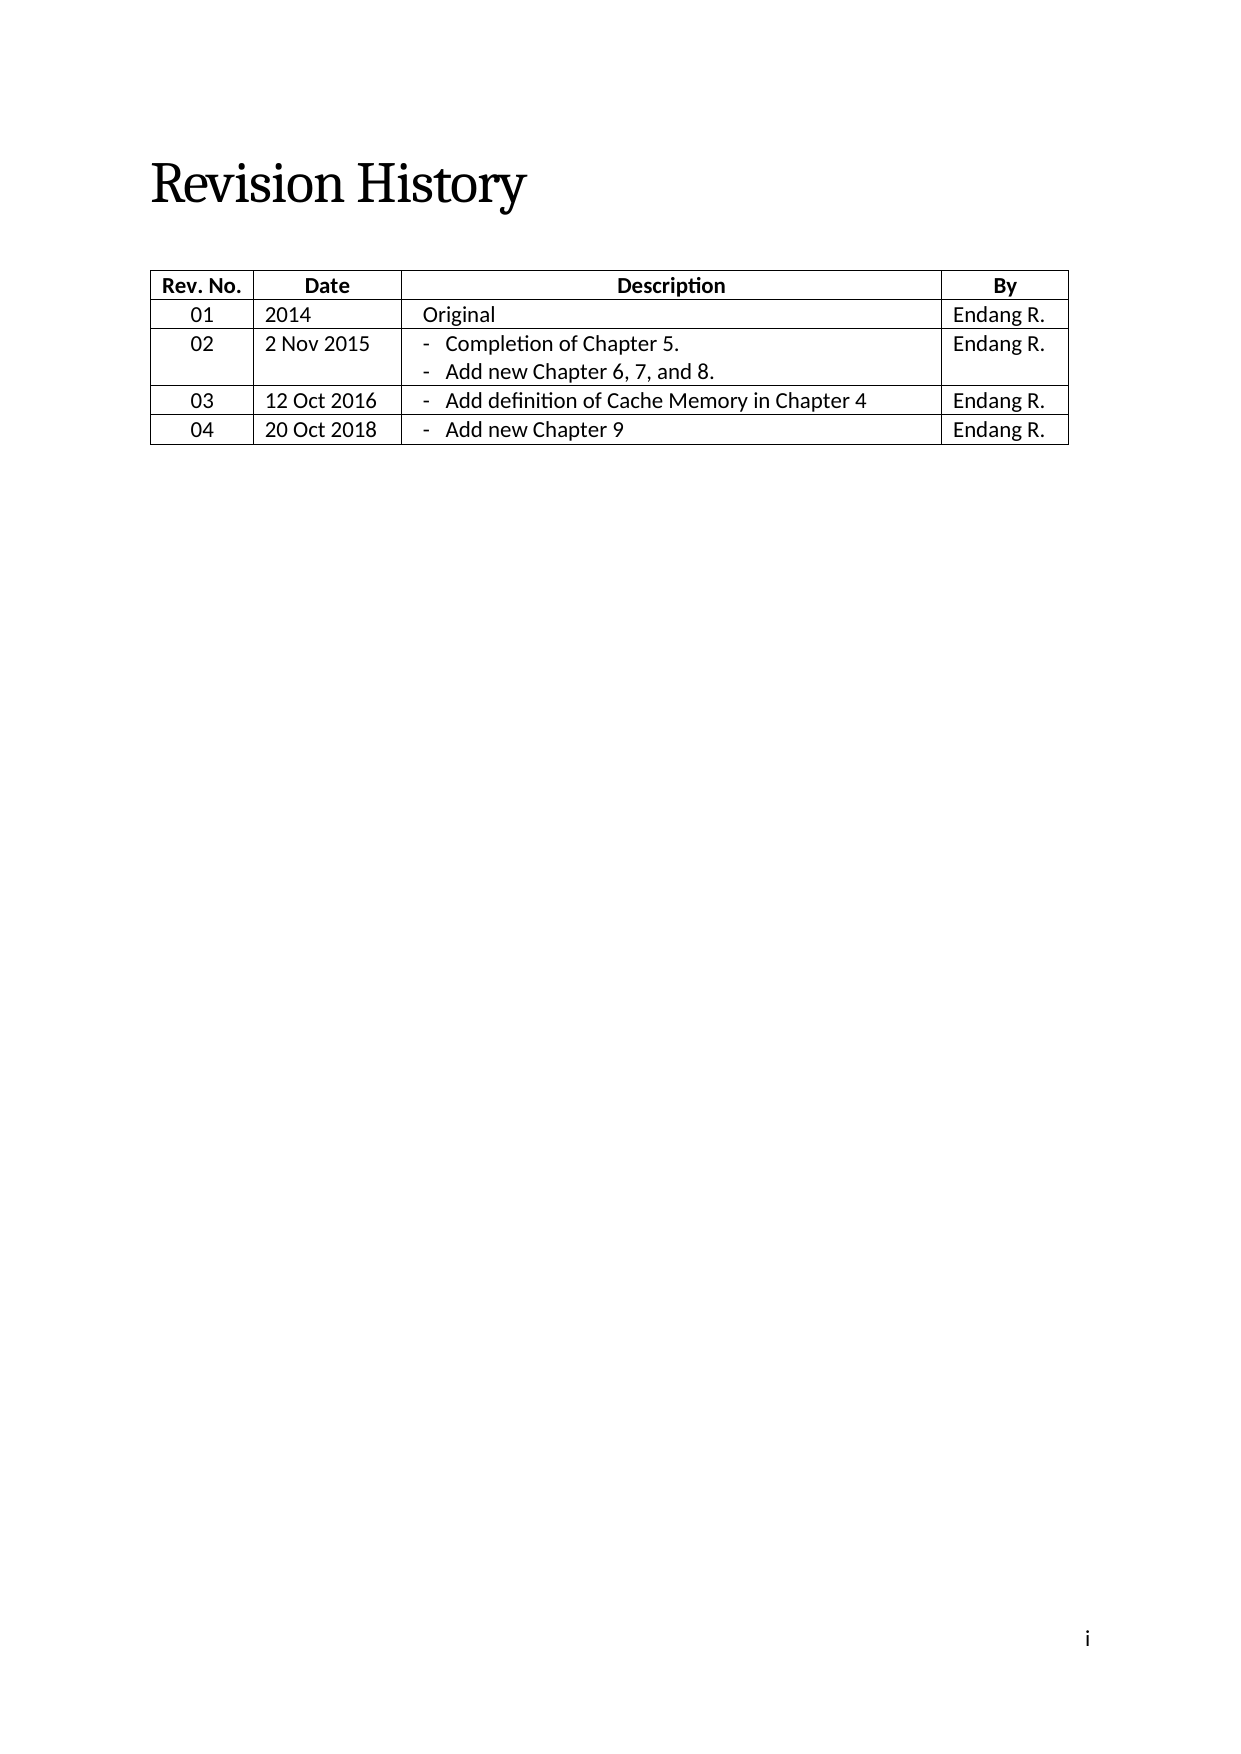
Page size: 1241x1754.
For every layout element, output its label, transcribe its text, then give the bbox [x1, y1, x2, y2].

table_cell 20 Oct 2018 [254, 415, 401, 443]
table_cell 02 [151, 329, 253, 385]
table_cell 2 Nov 2015 [254, 329, 401, 385]
table_cell Completion of Chapter 5. Add new Chapter 6, 7, and 8. [402, 329, 941, 385]
table_cell Endang R. [942, 300, 1068, 328]
table_cell 04 [151, 415, 253, 443]
table_cell 2014 [254, 300, 401, 328]
table_cell Endang R. [942, 329, 1068, 385]
table_cell Add new Chapter 9 [402, 415, 941, 443]
table_cell 12 Oct 2016 [254, 386, 401, 414]
title Revision History [150, 150, 1090, 217]
table_header Description [402, 271, 941, 299]
table_cell Endang R. [942, 415, 1068, 443]
table_cell 03 [151, 386, 253, 414]
table_cell Endang R. [942, 386, 1068, 414]
table_cell Add definition of Cache Memory in Chapter 4 [402, 386, 941, 414]
table_header Date [254, 271, 401, 299]
table_cell Original [402, 300, 941, 328]
table_header By [942, 271, 1068, 299]
table_cell 01 [151, 300, 253, 328]
table_header Rev. No. [151, 271, 253, 299]
